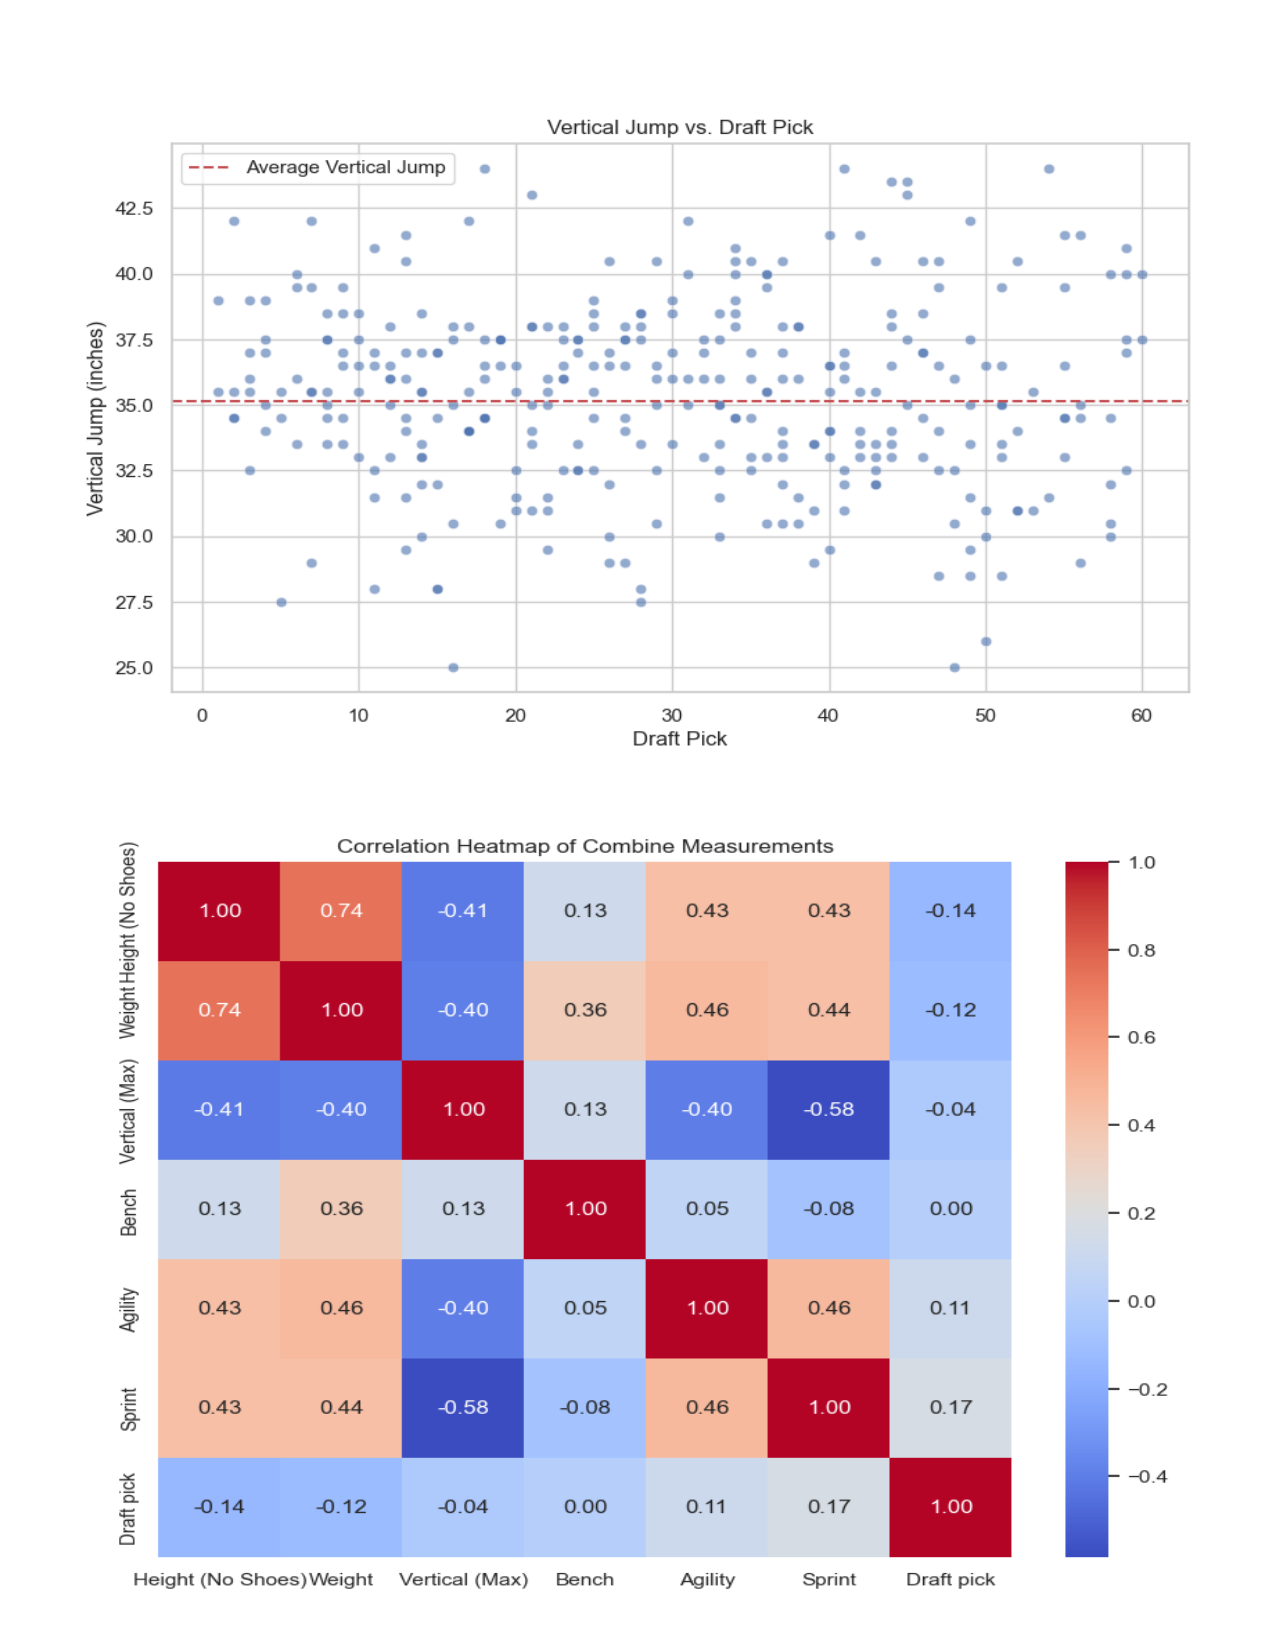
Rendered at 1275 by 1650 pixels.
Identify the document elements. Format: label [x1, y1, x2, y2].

picture [107, 828, 1182, 1599]
picture [75, 109, 1200, 761]
